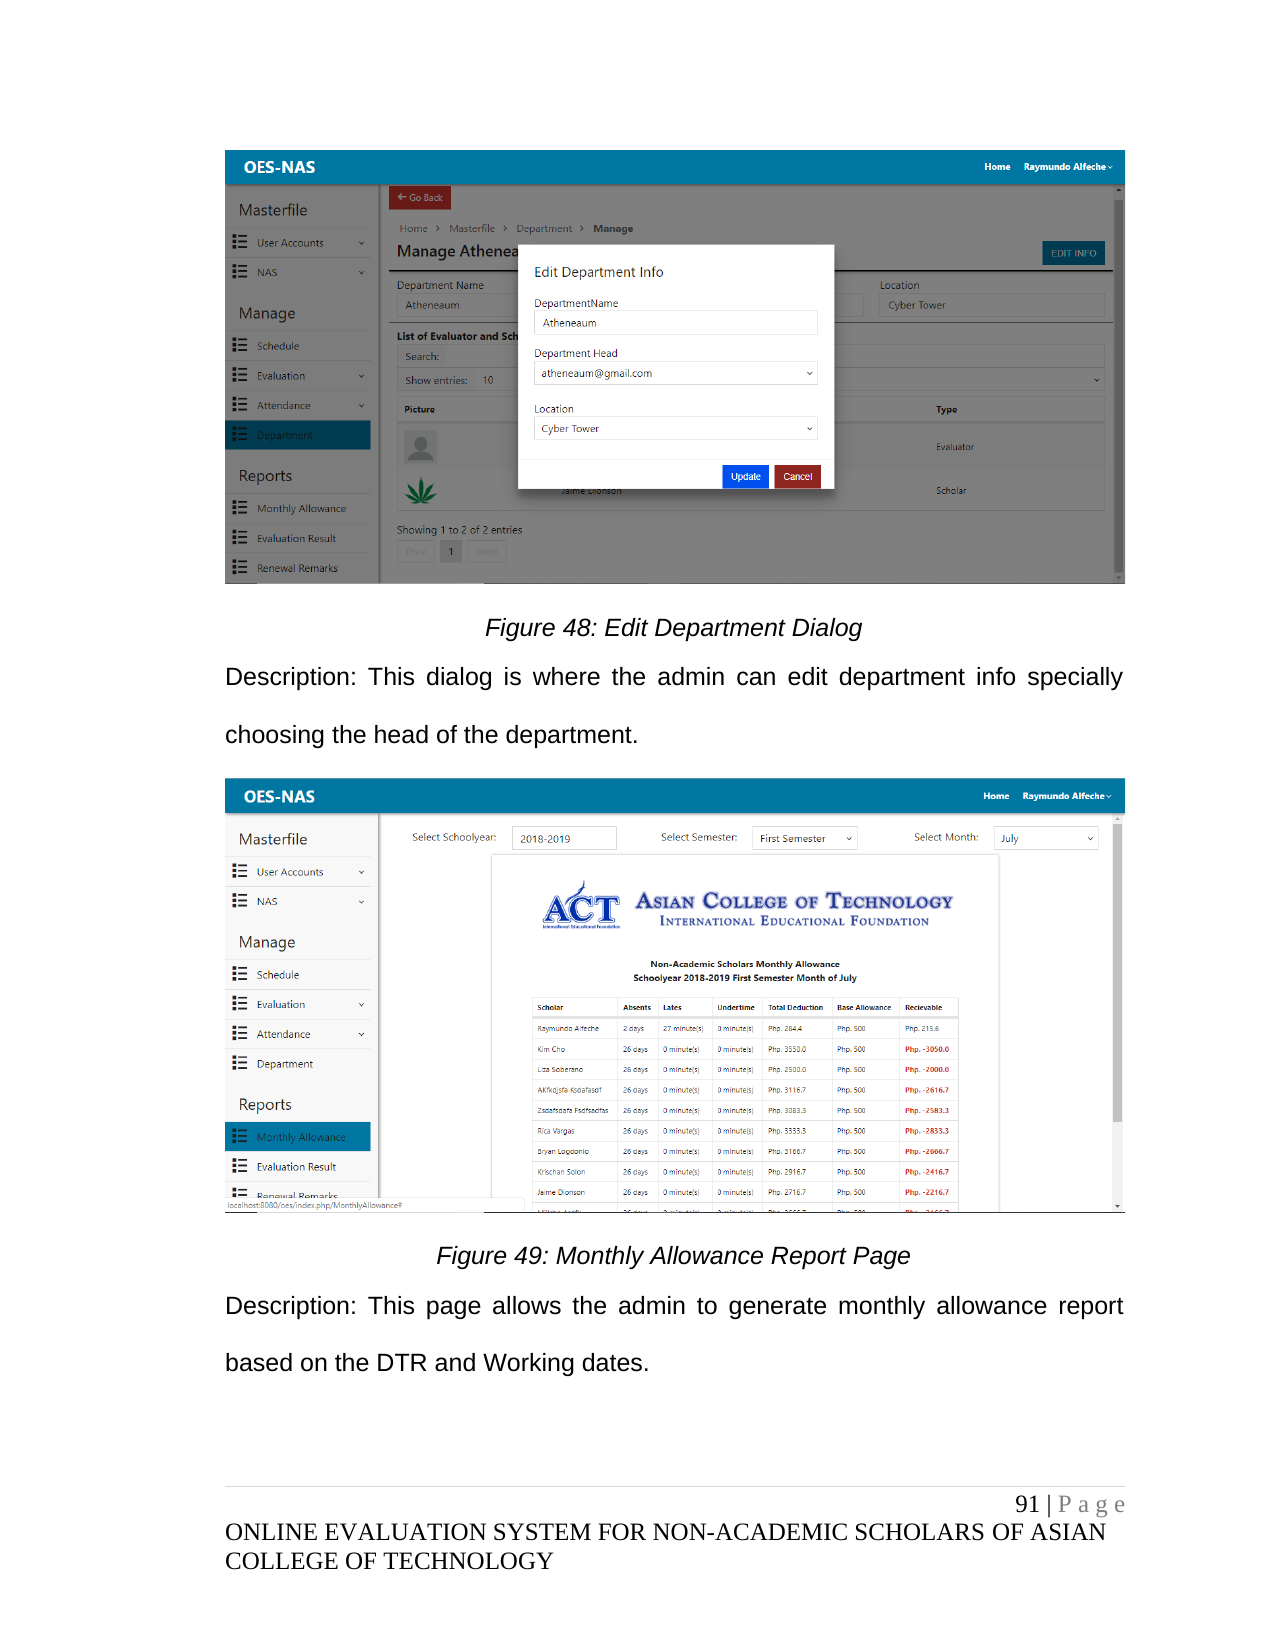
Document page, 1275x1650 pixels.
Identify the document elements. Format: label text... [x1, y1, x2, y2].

picture [307, 162, 314, 172]
picture [245, 791, 252, 802]
picture [307, 791, 313, 798]
text Description: This dialog is where the admin can edit department info specially choosing the head of the department. [225, 662, 1125, 748]
picture [225, 814, 1125, 1213]
picture [296, 162, 304, 172]
picture [225, 185, 1125, 584]
picture [283, 791, 292, 802]
picture [267, 162, 273, 172]
picture [1096, 164, 1105, 169]
text Figure 49: Monthly Allowance Report Page [225, 1241, 1125, 1270]
picture [245, 162, 252, 172]
picture [258, 791, 264, 802]
picture [267, 791, 273, 802]
picture [283, 162, 287, 172]
text Description: This page allows the admin to generate monthly allowance report based on the DTR and Working dates. [225, 1291, 1125, 1377]
picture [295, 791, 312, 802]
picture [1057, 794, 1068, 798]
picture [288, 162, 292, 172]
picture [1047, 164, 1066, 169]
picture [252, 162, 260, 172]
text Figure 48: Edit Department Dialog [225, 613, 1125, 641]
